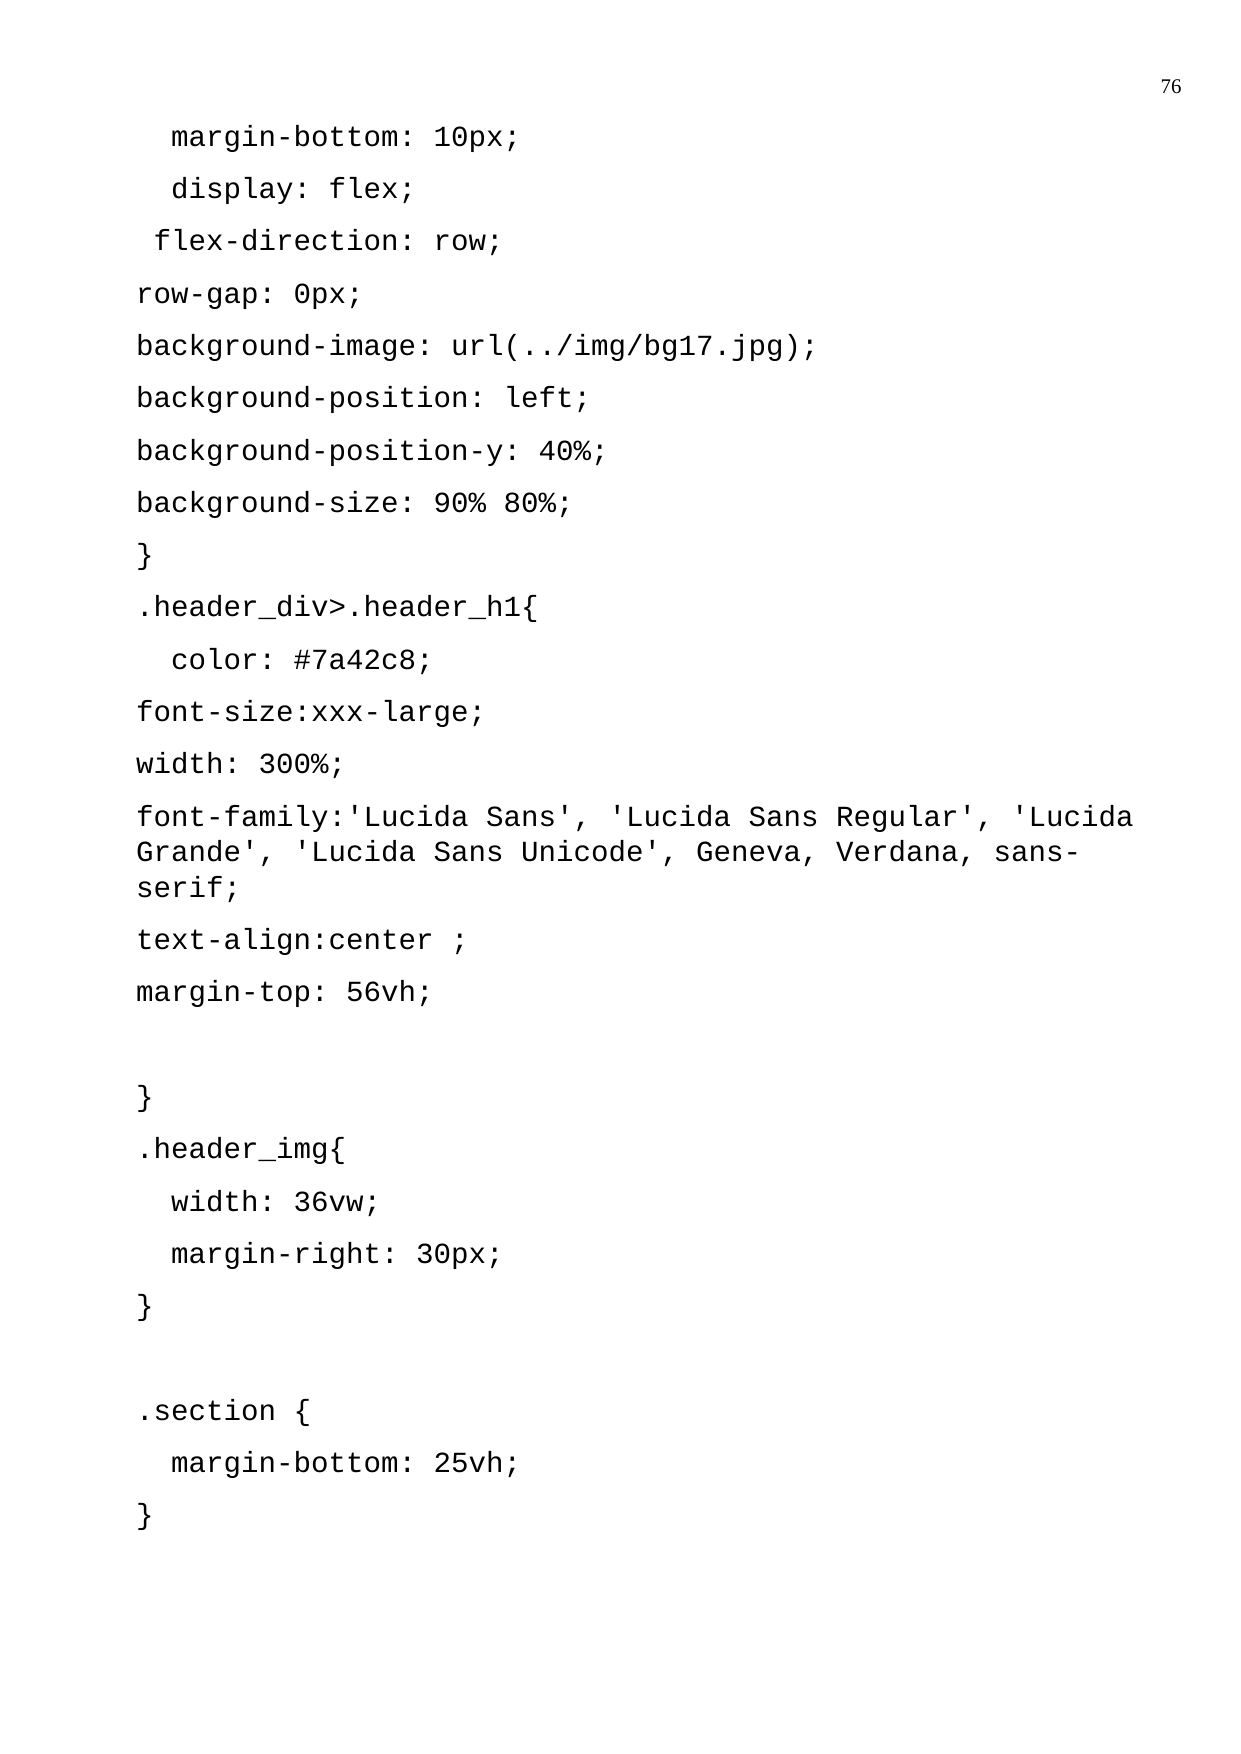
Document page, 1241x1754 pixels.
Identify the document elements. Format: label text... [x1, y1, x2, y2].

text width: 300%; [136, 749, 1181, 782]
text background-image: url(../img/bg17.jpg); [136, 331, 1181, 364]
text font-family:'Lucida Sans', 'Lucida Sans Regular', 'Lucida Grande', 'Lucida Sans Unicode', Geneva, Verdana, sans-serif; [136, 802, 1181, 906]
text color: #7a42c8; [136, 645, 1181, 678]
text margin-right: 30px; [136, 1239, 1181, 1272]
text .header_img{ [136, 1134, 1181, 1167]
text } [136, 1501, 1181, 1533]
text background-position-y: 40%; [136, 436, 1181, 469]
text display: flex; [136, 174, 1181, 207]
text margin-bottom: 25vh; [136, 1448, 1181, 1481]
text .section { [136, 1396, 1181, 1429]
text margin-top: 56vh; [136, 978, 1181, 1011]
text margin-bottom: 10px; [136, 122, 1181, 155]
text .header_div>.header_h1{ [136, 593, 1181, 626]
text } [136, 1291, 1181, 1324]
text row-gap: 0px; [136, 279, 1181, 312]
text } [136, 1082, 1181, 1115]
text font-size:xxx-large; [136, 697, 1181, 730]
text text-align:center ; [136, 925, 1181, 958]
text background-size: 90% 80%; [136, 488, 1181, 521]
text background-position: left; [136, 383, 1181, 416]
text width: 36vw; [136, 1187, 1181, 1220]
text flex-direction: row; [136, 227, 1181, 259]
text } [136, 540, 1181, 573]
